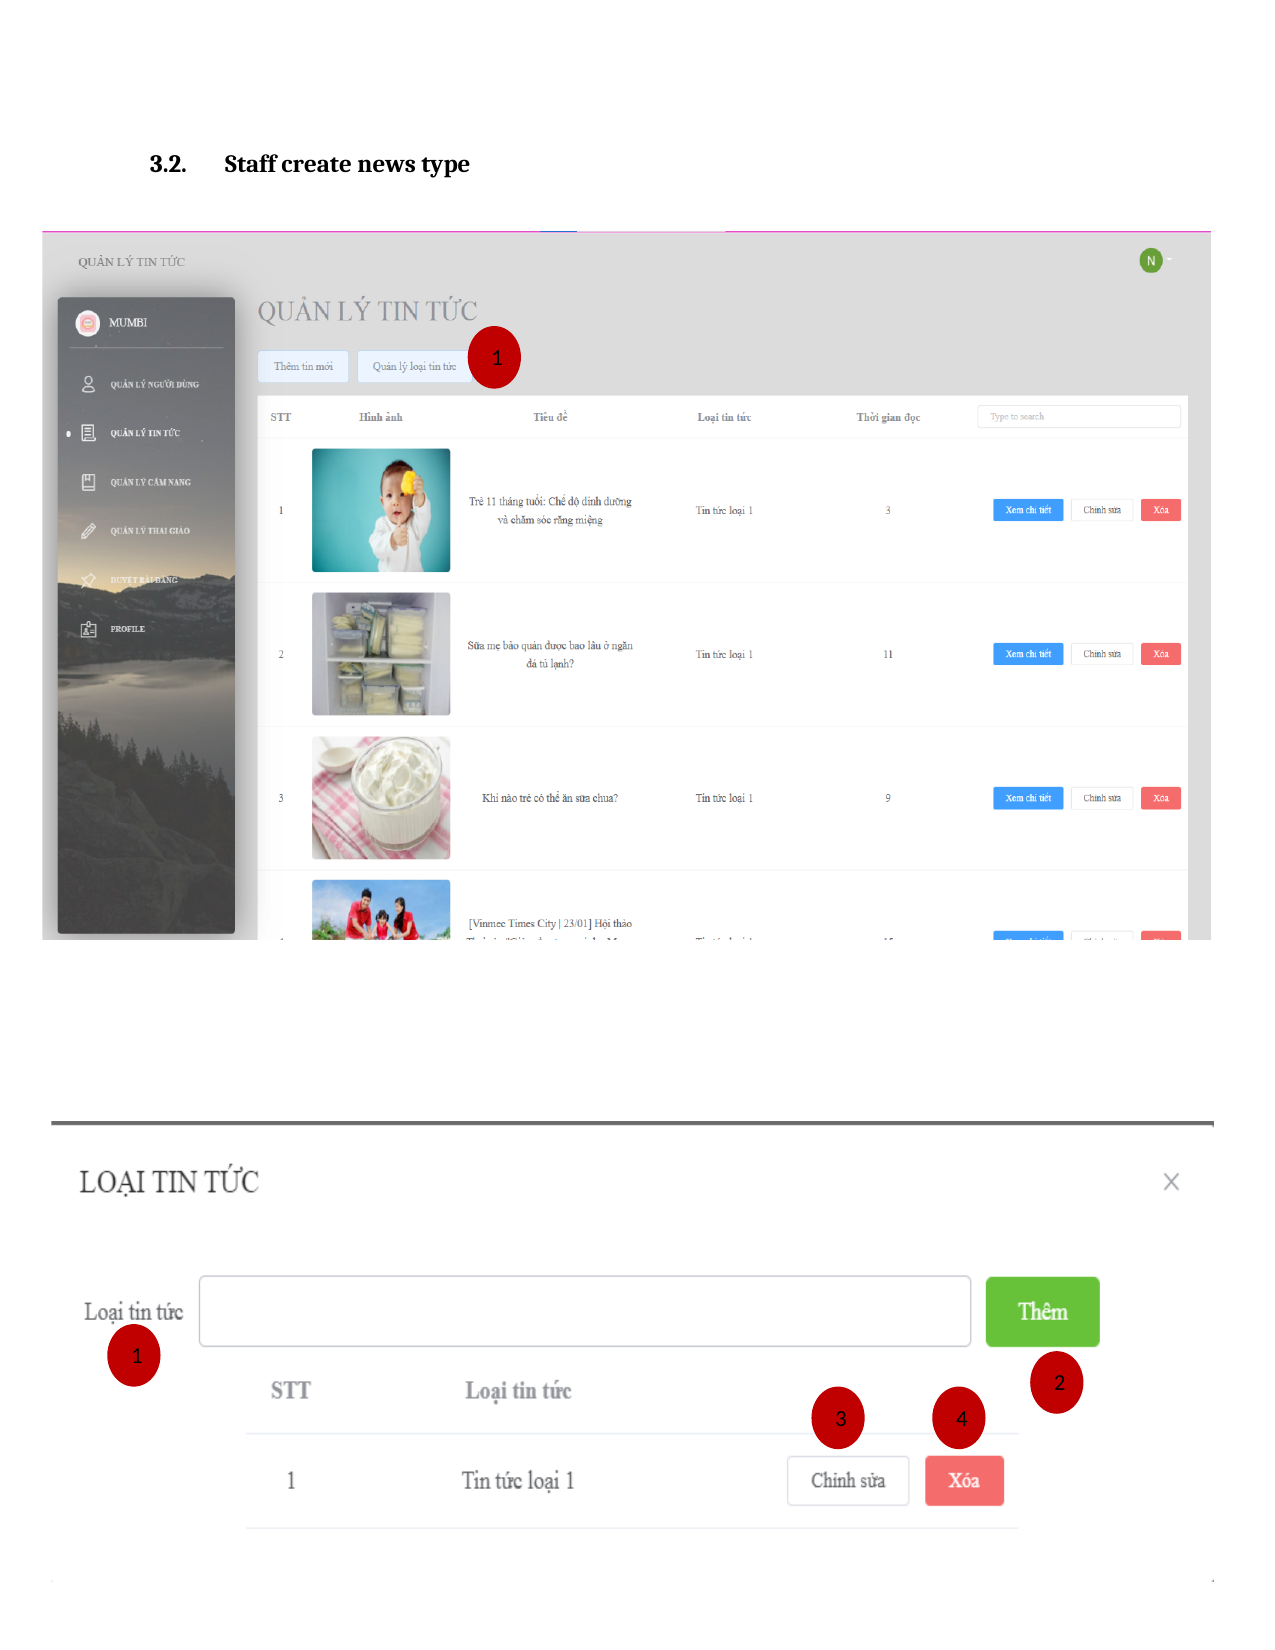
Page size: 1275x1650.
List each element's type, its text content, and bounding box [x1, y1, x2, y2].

subtitle 3.2. Staff create news type [150, 150, 1125, 179]
picture [51, 1121, 1214, 1582]
picture [42, 231, 1212, 940]
